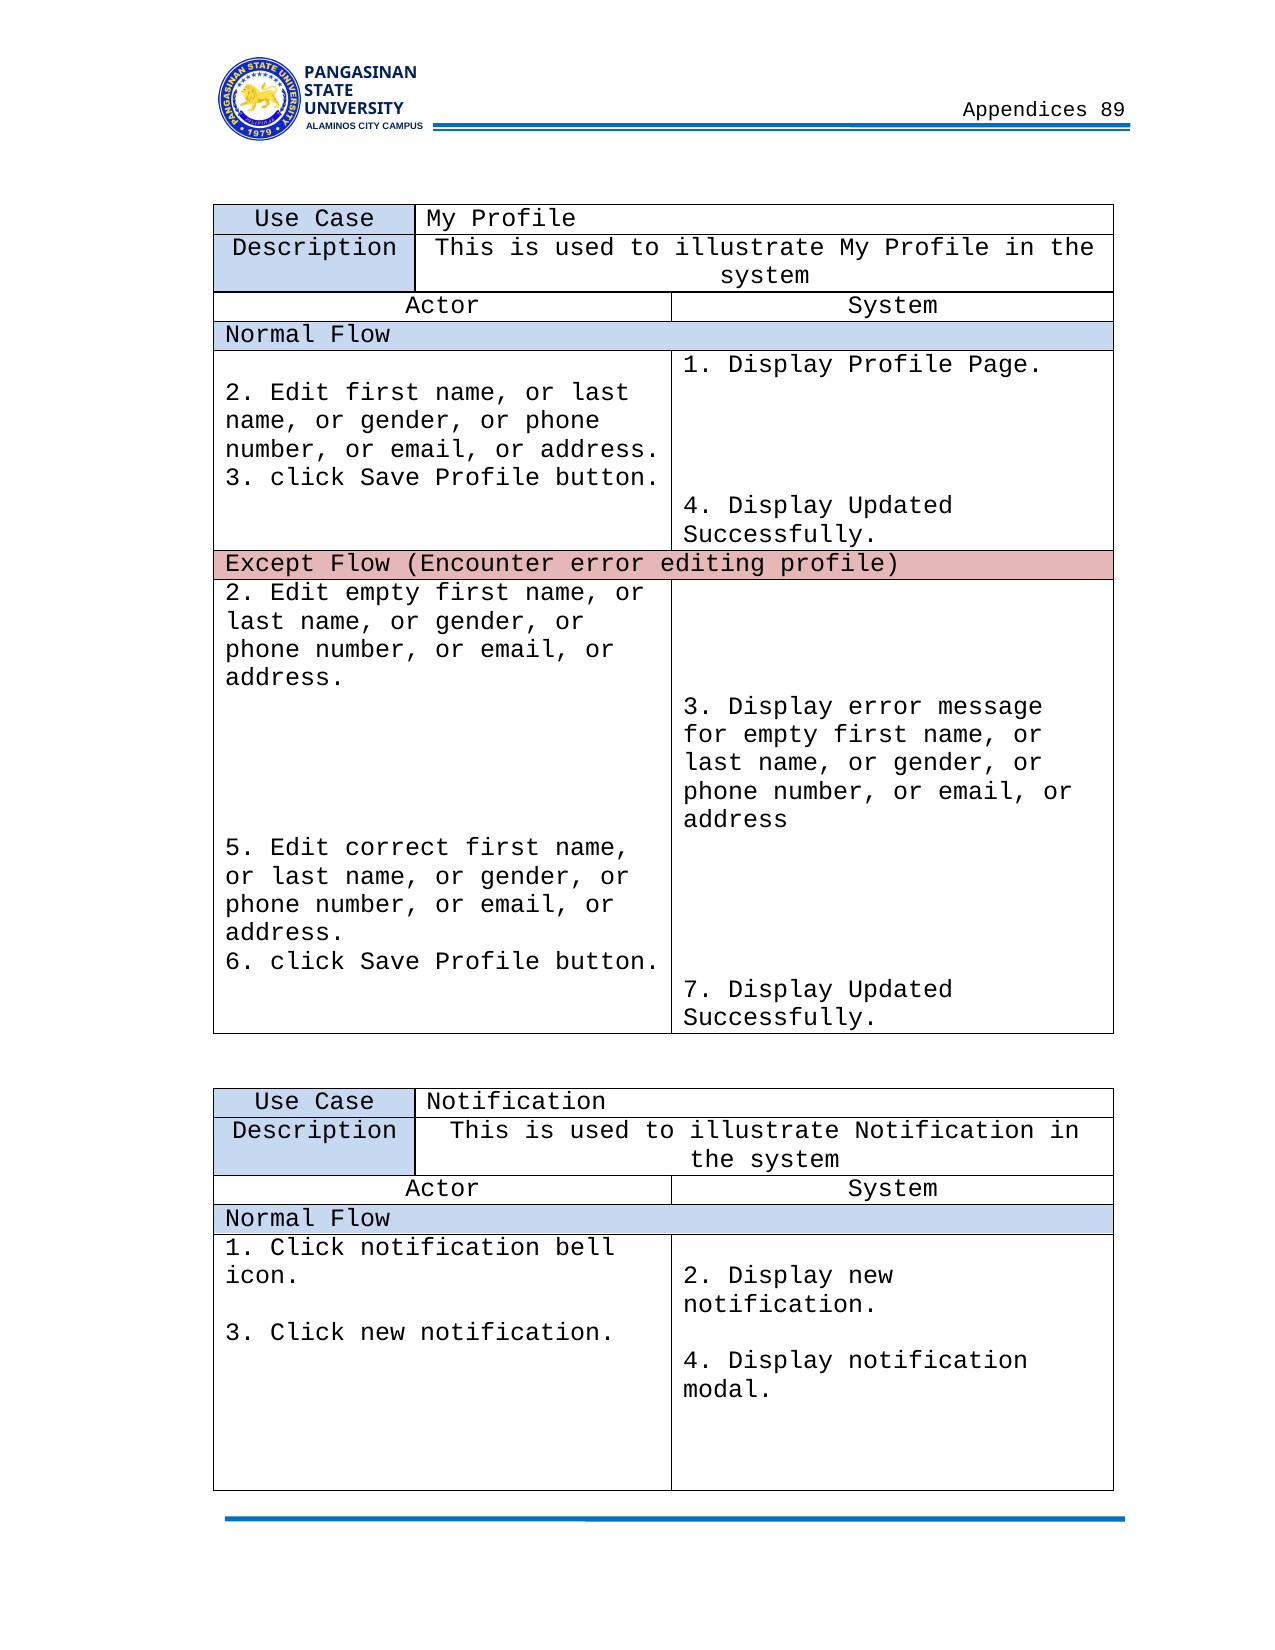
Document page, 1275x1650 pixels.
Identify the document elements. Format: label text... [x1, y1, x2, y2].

table_cell 2. Edit first name, or last name, or gender, or phone number, or email, or address. 3. click Save Profile button. [214, 351, 671, 549]
table_cell 1. Click notification bell icon. 3. Click new notification. [214, 1235, 671, 1489]
table_cell Actor [214, 293, 671, 321]
table_cell Normal Flow [214, 1205, 1113, 1233]
table_cell Actor [214, 1176, 671, 1204]
table_header My Profile [416, 205, 1113, 234]
table_cell Description [214, 1118, 414, 1175]
table_header Notification [416, 1089, 1113, 1117]
table_cell System [672, 1176, 1113, 1204]
table_cell 2. Display new notification. 4. Display notification modal. [672, 1235, 1113, 1489]
table_header Use Case [214, 1089, 414, 1117]
table_cell This is used to illustrate Notification in the system [416, 1118, 1113, 1175]
table_cell System [672, 293, 1113, 321]
table_cell 2. Edit empty first name, or last name, or gender, or phone number, or email, or address. 5. Edit correct first name, or last name, or gender, or phone number, or email, or address. 6. click Save Profile button. [214, 580, 671, 1033]
table_cell 1. Display Profile Page. 4. Display Updated Successfully. [672, 351, 1113, 549]
table_cell Description [214, 235, 414, 291]
table_header Use Case [214, 205, 414, 234]
table_cell Normal Flow [214, 322, 1113, 350]
table_cell Except Flow (Encounter error editing profile) [214, 551, 1113, 579]
table_cell 3. Display error message for empty first name, or last name, or gender, or phone number, or email, or address 7. Display Updated Successfully. [672, 580, 1113, 1033]
table_cell This is used to illustrate My Profile in the system [416, 235, 1113, 291]
picture [218, 57, 301, 141]
